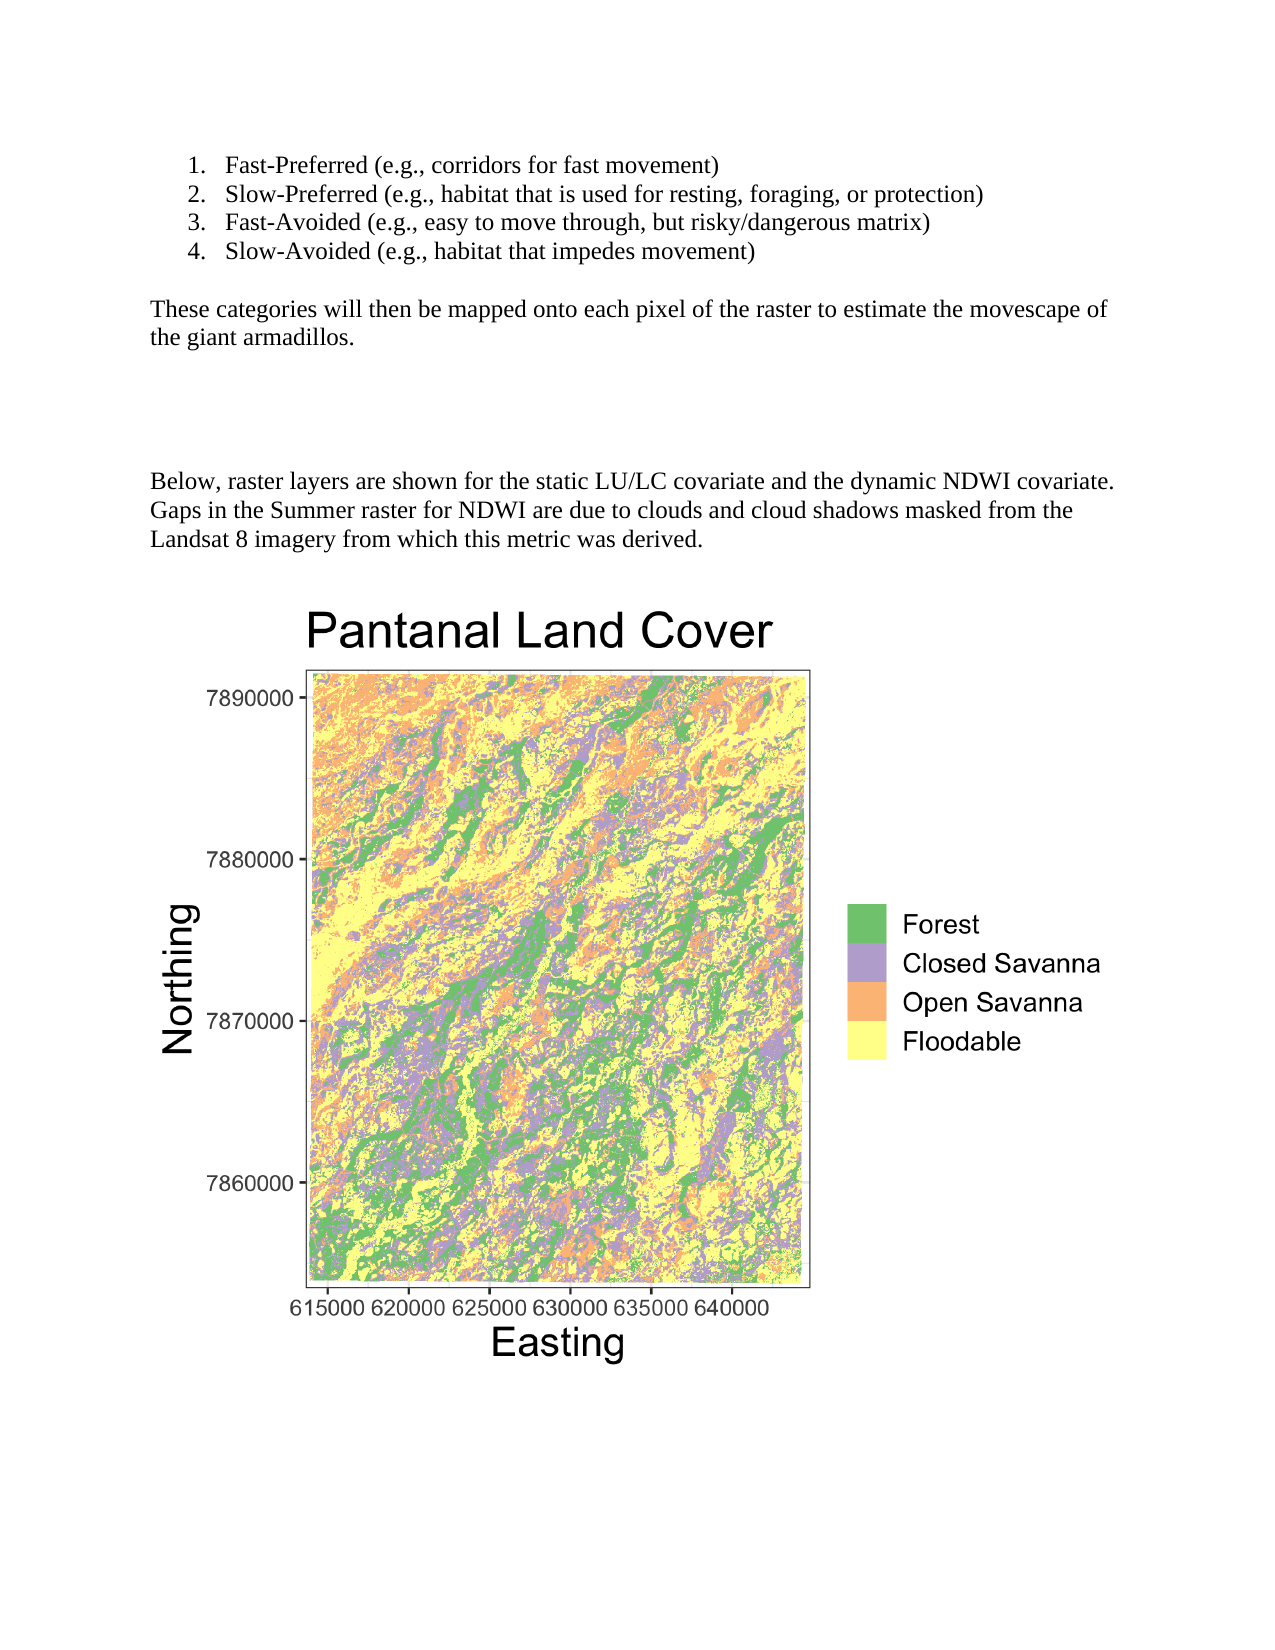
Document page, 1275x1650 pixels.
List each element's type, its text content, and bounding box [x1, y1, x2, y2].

picture [150, 581, 1125, 1394]
text Below, raster layers are shown for the static LU/LC covariate and the dynamic NDWI covariate. Gaps in the Summer raster for NDWI are due to clouds and cloud shadows masked from the Landsat 8 imagery from which this metric was derived. [150, 466, 1125, 552]
list Fast-Avoided (e.g., easy to move through, but risky/dangerous matrix) [187, 207, 1125, 236]
list Fast-Preferred (e.g., corridors for fast movement) [187, 150, 1125, 179]
list Slow-Avoided (e.g., habitat that impedes movement) [187, 236, 1125, 265]
list Slow-Preferred (e.g., habitat that is used for resting, foraging, or protection) [187, 179, 1125, 207]
text These categories will then be mapped onto each pixel of the raster to estimate the movescape of the giant armadillos. [150, 294, 1125, 351]
